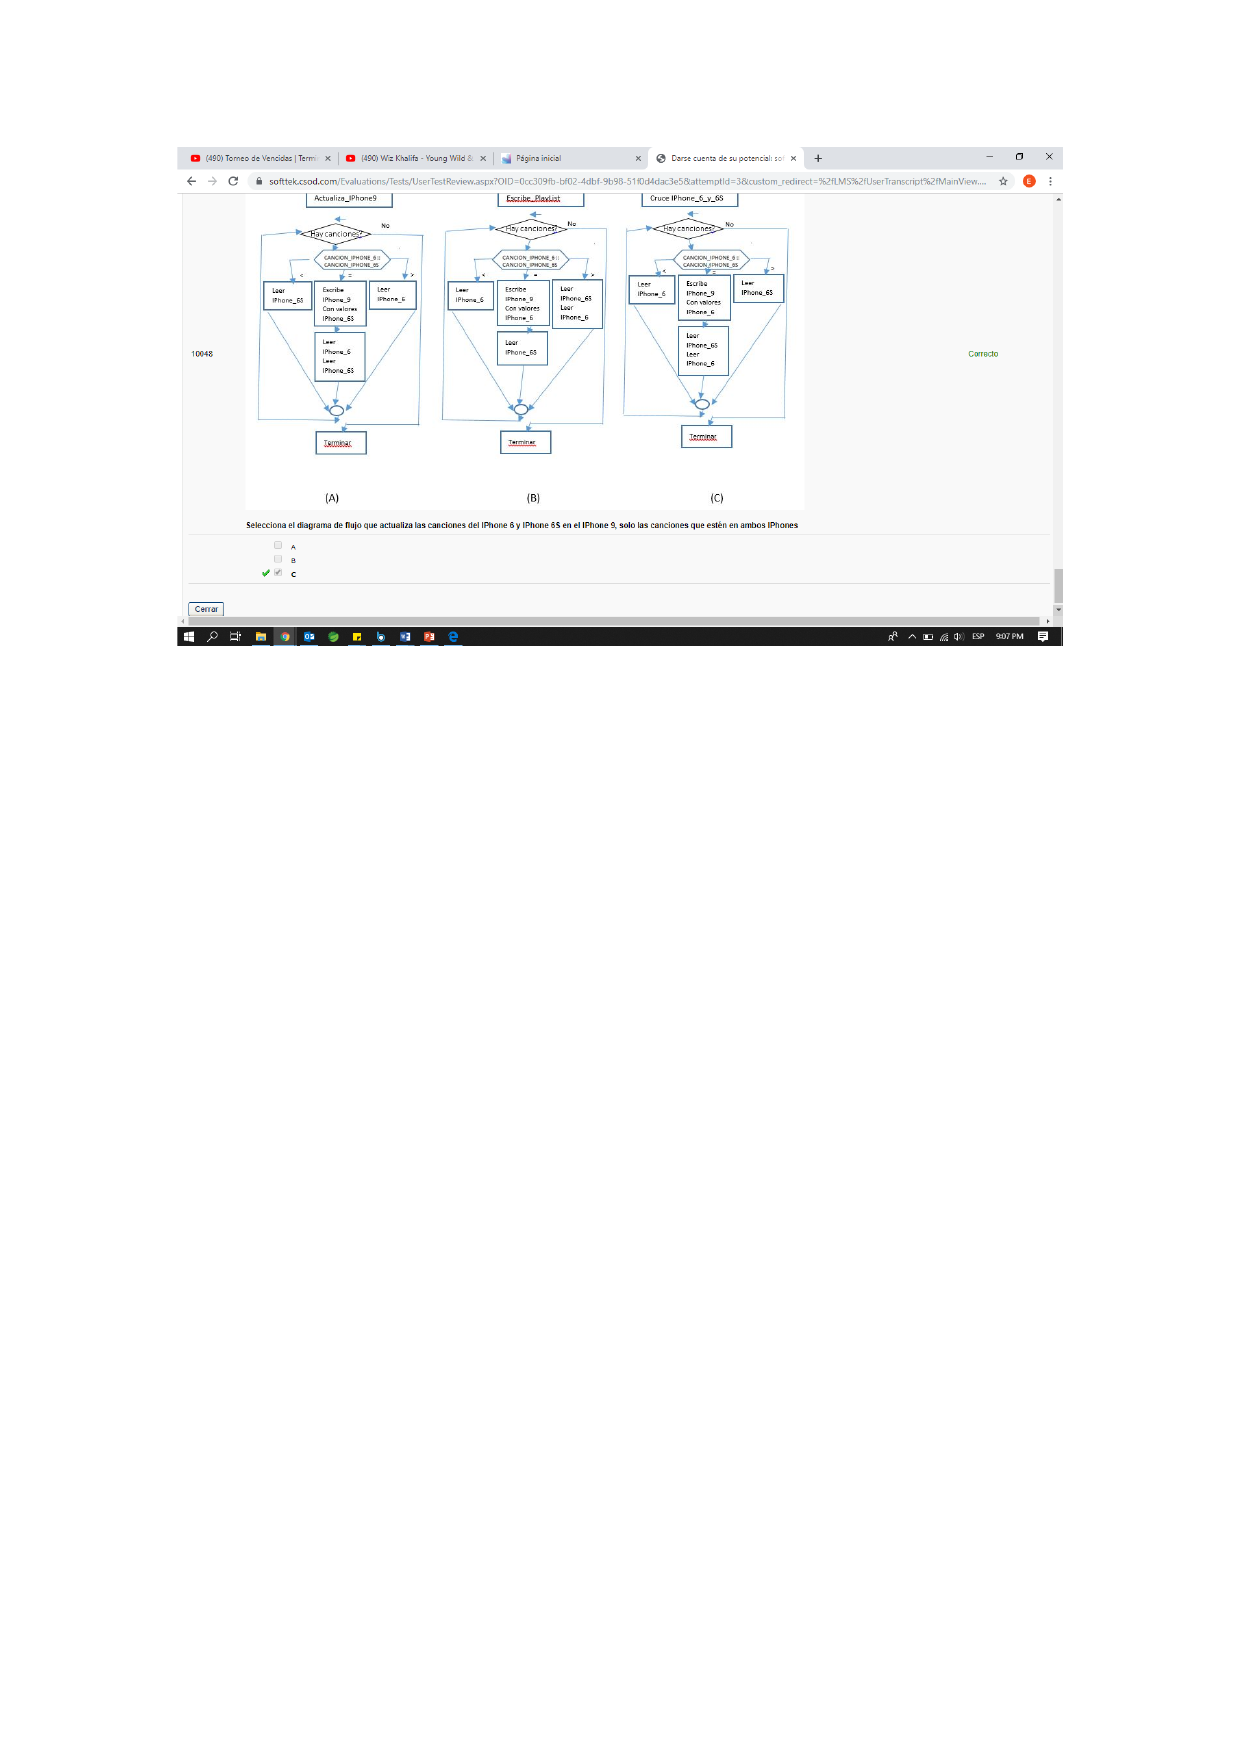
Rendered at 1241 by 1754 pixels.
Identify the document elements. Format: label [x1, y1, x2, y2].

picture [177, 147, 1063, 646]
